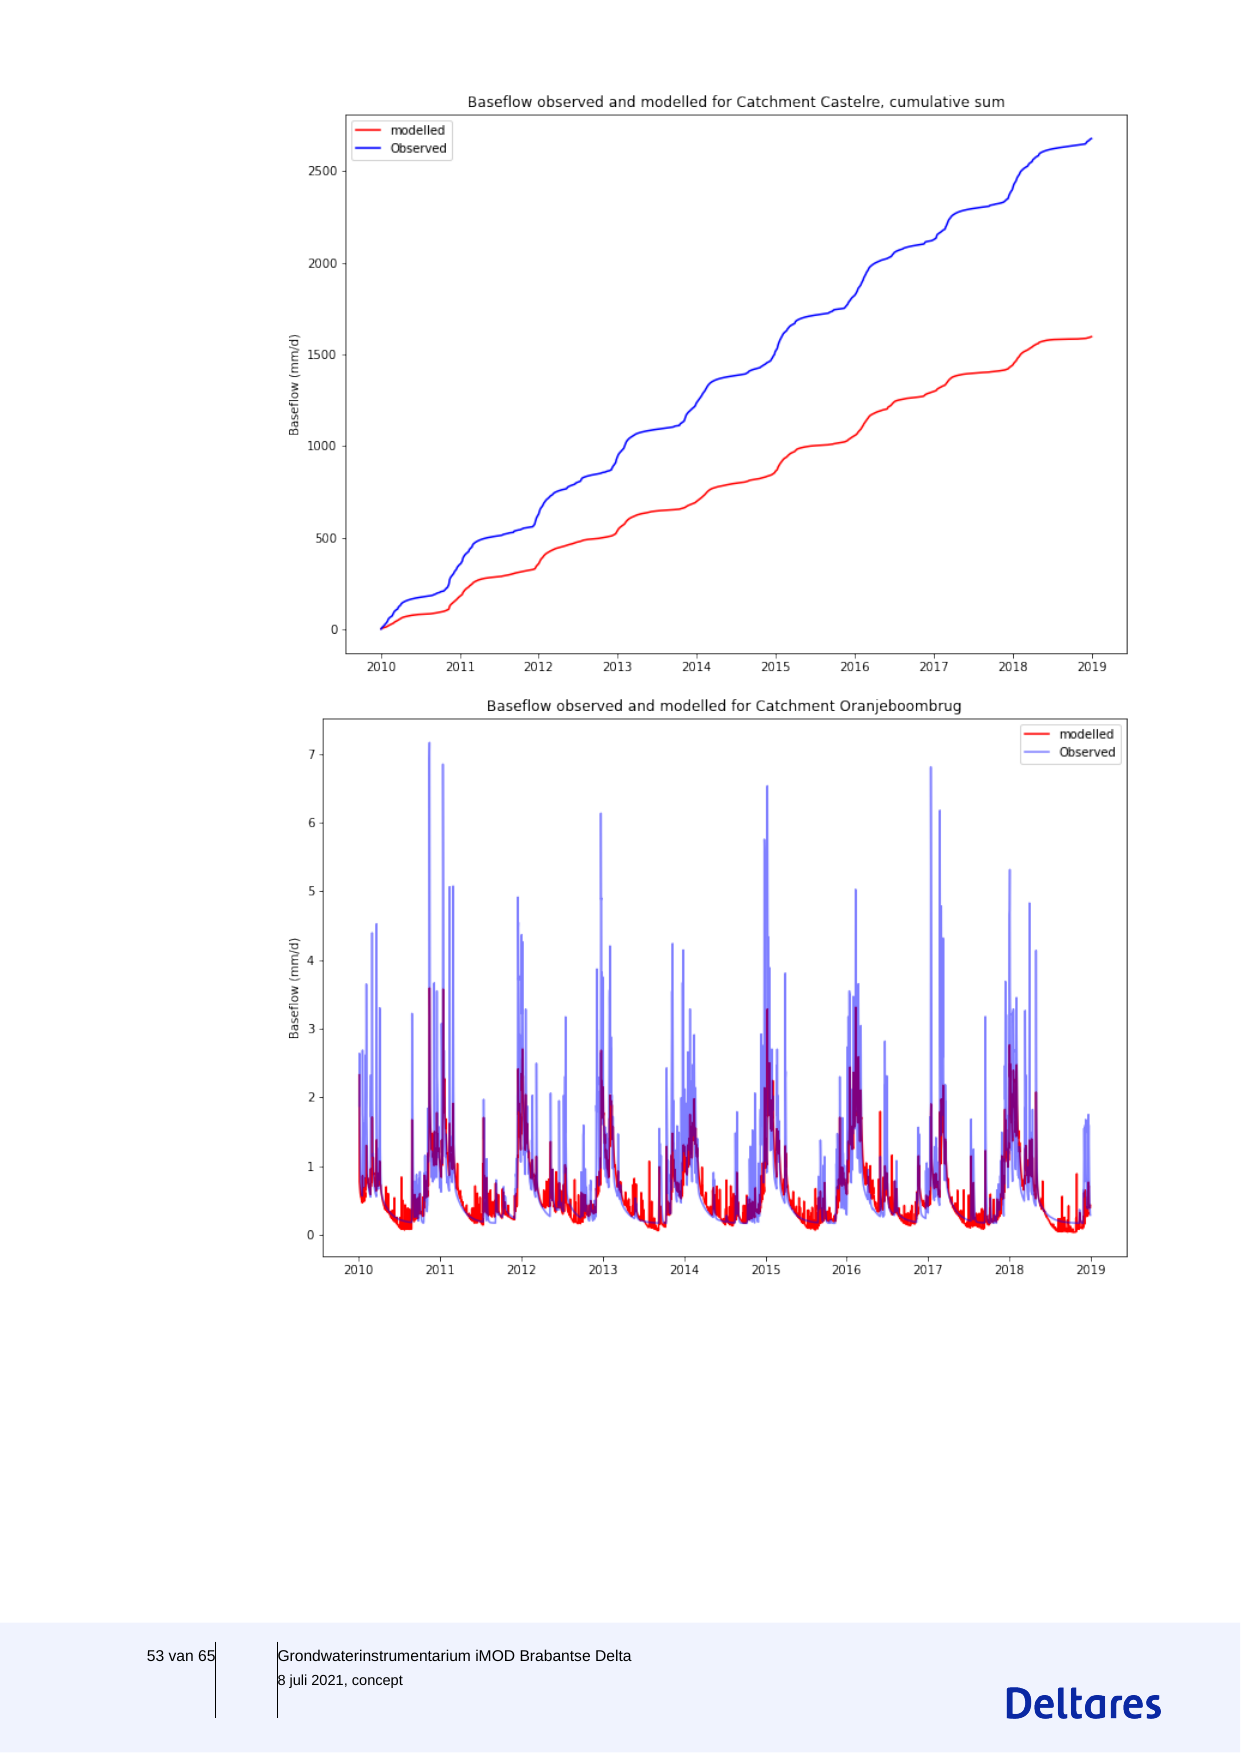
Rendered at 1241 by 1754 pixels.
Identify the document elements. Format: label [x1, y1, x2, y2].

picture [1006, 1687, 1161, 1719]
picture [277, 82, 1140, 1290]
